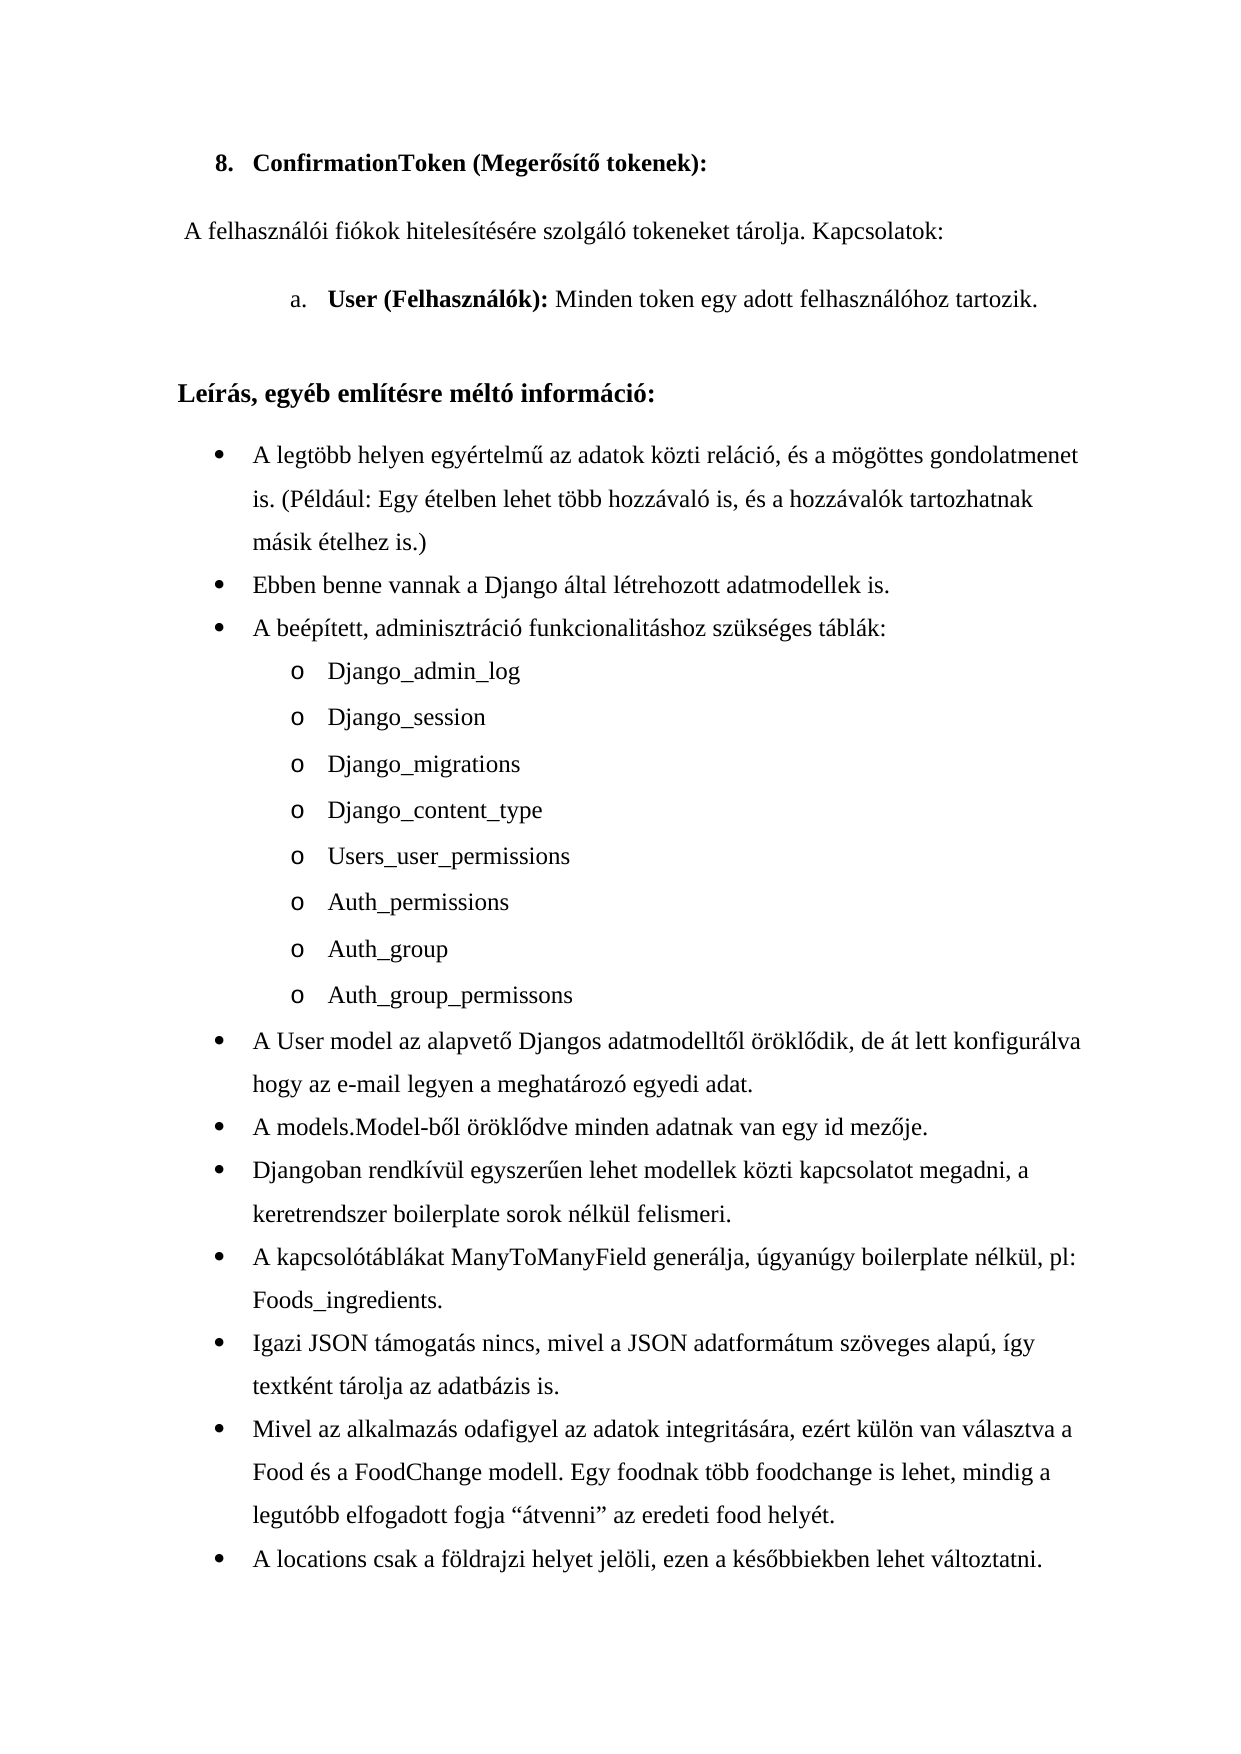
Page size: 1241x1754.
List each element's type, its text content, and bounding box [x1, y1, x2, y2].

list User (Felhasználók): Minden token egy adott felhasználóhoz tartozik. [290, 284, 1093, 313]
list Ebben benne vannak a Django által létrehozott adatmodellek is. [215, 570, 1093, 599]
list A kapcsolótáblákat ManyToManyField generálja, úgyanúgy boilerplate nélkül, pl: Foods_ingredients. [215, 1242, 1093, 1314]
text Leírás, egyéb említésre méltó információ: [177, 377, 1093, 408]
list Django_content_type [290, 795, 1093, 826]
list A models.Model-ből öröklődve minden adatnak van egy id mezője. [215, 1112, 1093, 1141]
list Djangoban rendkívül egyszerűen lehet modellek közti kapcsolatot megadni, a keretrendszer boilerplate sorok nélkül felismeri. [215, 1156, 1093, 1227]
list Django_migrations [290, 749, 1093, 779]
list Auth_permissions [290, 887, 1093, 918]
list A legtöbb helyen egyértelmű az adatok közti reláció, és a mögöttes gondolatmenet is. (Például: Egy ételben lehet több hozzávaló is, és a hozzávalók tartozhatnak másik ételhez is.) [215, 441, 1093, 556]
list Auth_group_permissons [290, 980, 1093, 1011]
list Users_user_permissions [290, 841, 1093, 872]
list A locations csak a földrajzi helyet jelöli, ezen a későbbiekben lehet változtatni. [215, 1544, 1093, 1572]
list Auth_group [290, 934, 1093, 964]
list Igazi JSON támogatás nincs, mivel a JSON adatformátum szöveges alapú, így textként tárolja az adatbázis is. [215, 1328, 1093, 1400]
list A beépített, adminisztráció funkcionalitáshoz szükséges táblák: [215, 613, 1093, 642]
list Django_session [290, 702, 1093, 733]
list A User model az alapvető Djangos adatmodelltől öröklődik, de át lett konfigurálva hogy az e-mail legyen a meghatározó egyedi adat. [215, 1026, 1093, 1098]
text A felhasználói fiókok hitelesítésére szolgáló tokeneket tárolja. Kapcsolatok: [177, 216, 1093, 244]
list Django_admin_log [290, 656, 1093, 687]
list ConfirmationToken (Megerősítő tokenek): [215, 148, 1093, 176]
list Mivel az alkalmazás odafigyel az adatok integritására, ezért külön van választva a Food és a FoodChange modell. Egy foodnak több foodchange is lehet, mindig a legutóbb elfogadott fogja “átvenni” az eredeti food helyét. [215, 1414, 1093, 1529]
